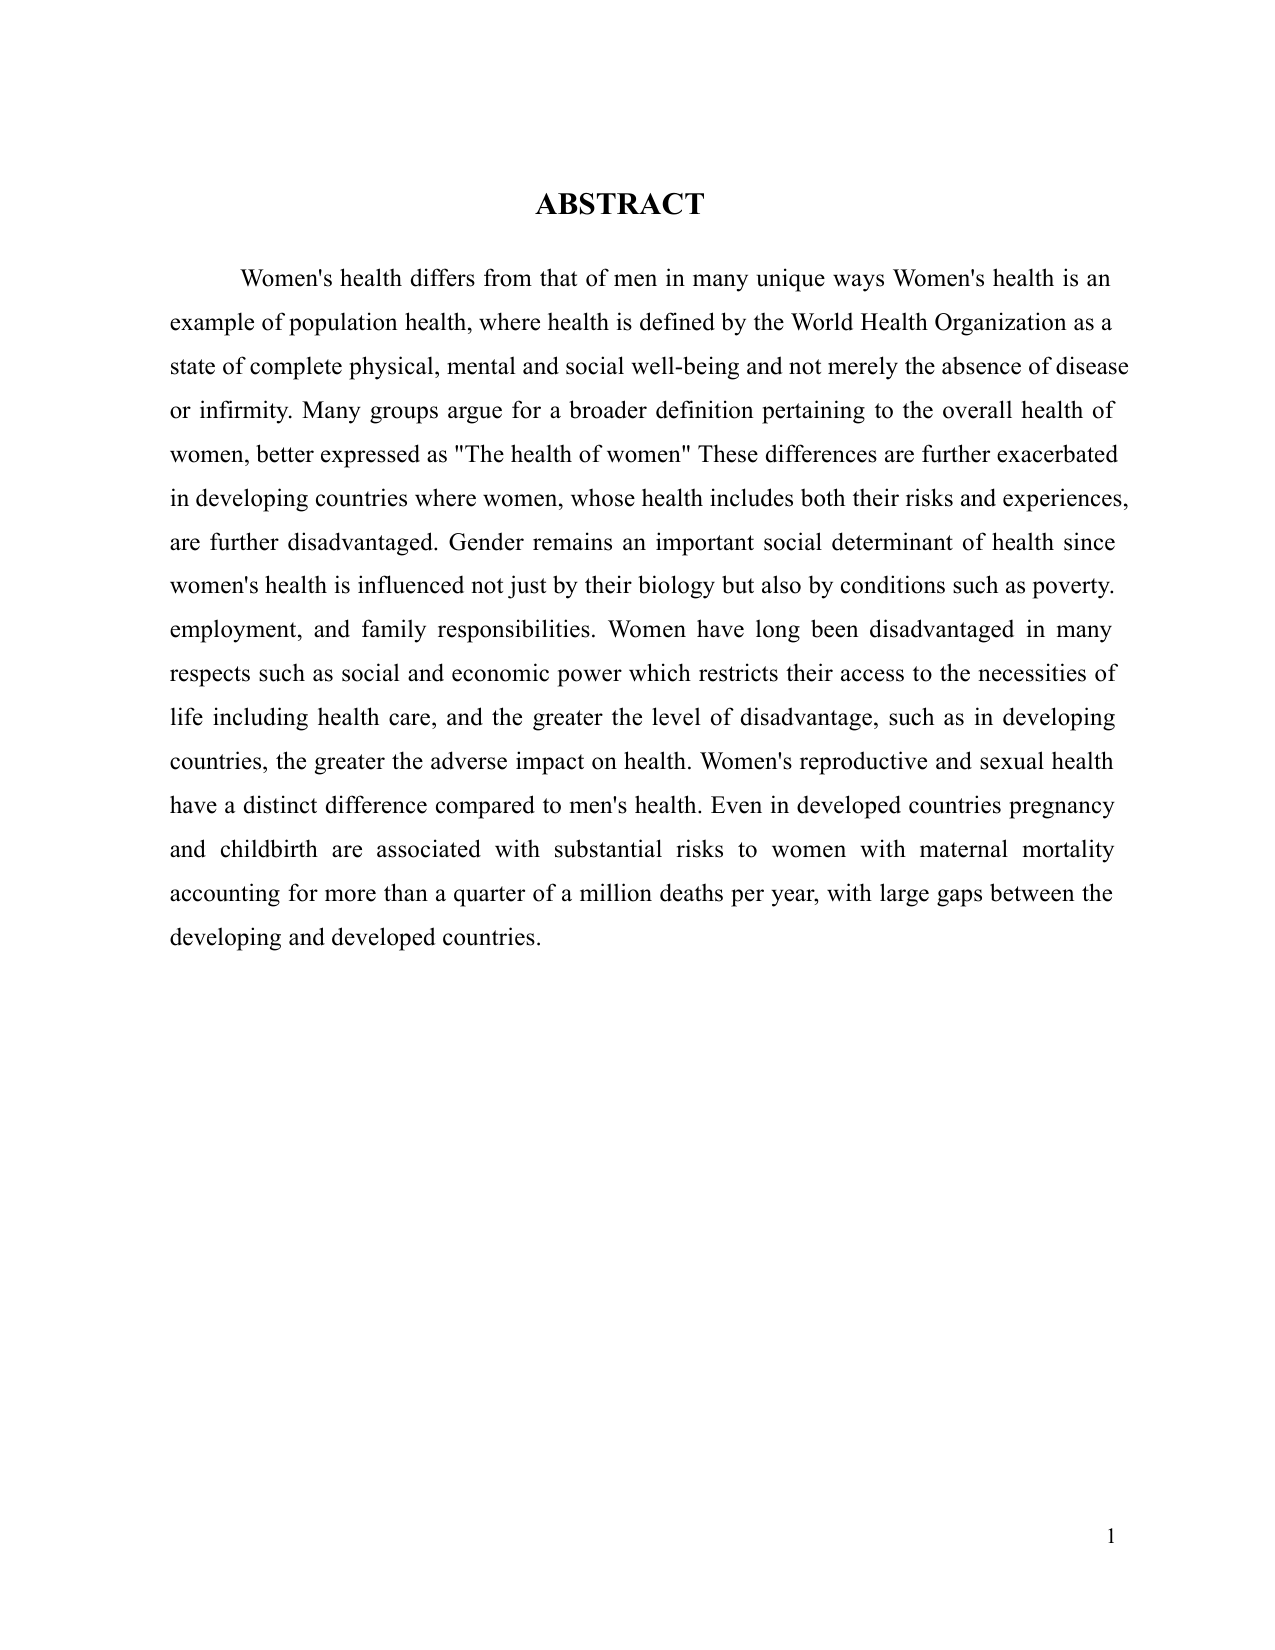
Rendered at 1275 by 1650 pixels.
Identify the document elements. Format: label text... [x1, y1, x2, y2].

text countries, the greater the adverse impact on health. Women's reproductive and sexual health [169, 747, 1140, 775]
text Women's health differs from that of men in many unique ways Women's health is an [240, 264, 1140, 292]
text example of population health, where health is defined by the World Health Organization as a [169, 308, 1140, 336]
text life including health care, and the greater the level of disadvantage, such as in developing [169, 703, 1140, 731]
text are further disadvantaged. Gender remains an important social determinant of health since [169, 528, 1140, 556]
text respects such as social and economic power which restricts their access to the necessities of [169, 659, 1140, 687]
text accounting for more than a quarter of a million deaths per year, with large gaps between the [169, 879, 1140, 907]
text women's health is influenced not just by their biology but also by conditions such as poverty. [169, 571, 1140, 599]
text 1 [1106, 1524, 1141, 1548]
text women, better expressed as "The health of women" These differences are further exacerbated [169, 440, 1140, 468]
text ABSTRACT [535, 187, 730, 222]
text in developing countries where women, whose health includes both their risks and experiences, [169, 484, 1140, 512]
text state of complete physical, mental and social well-being and not merely the absence of disease [169, 352, 1140, 380]
text or infirmity. Many groups argue for a broader definition pertaining to the overall health of [169, 396, 1140, 424]
text developing and developed countries. [169, 923, 1140, 951]
text employment, and family responsibilities. Women have long been disadvantaged in many [169, 615, 1140, 643]
text and childbirth are associated with substantial risks to women with maternal mortality [169, 835, 1140, 863]
text have a distinct difference compared to men's health. Even in developed countries pregnancy [169, 791, 1140, 819]
